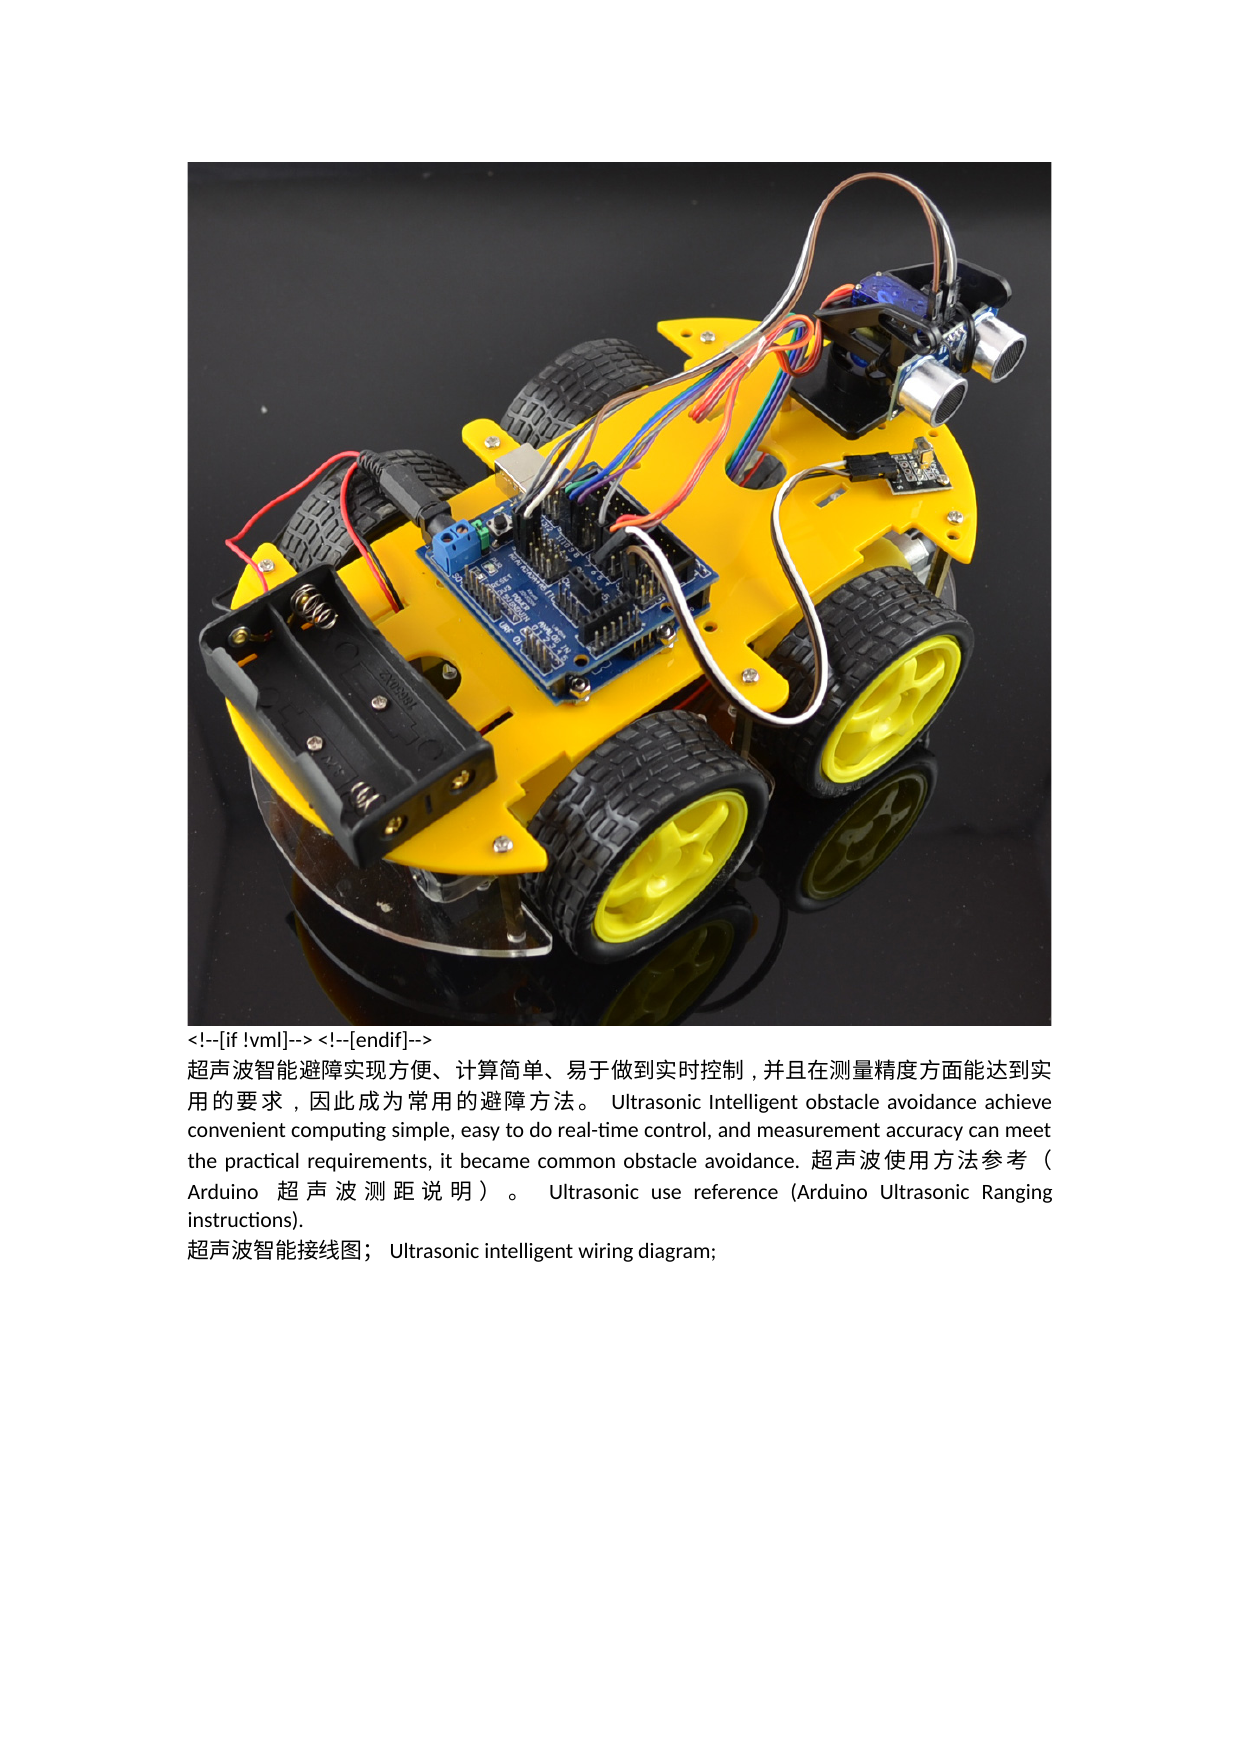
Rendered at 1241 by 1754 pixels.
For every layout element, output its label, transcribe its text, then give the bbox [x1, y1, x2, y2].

text 超声波智能接线图； Ultrasonic intelligent wiring diagram; [187, 1233, 1053, 1264]
picture [187, 162, 1052, 1026]
text 超声波智能避障实现方便、计算简单、易于做到实时控制 , 并且在测量精度方面能达到实用的要求 , 因此成为常用的避障方法。 Ultrasonic Intelligent obstacle avoidance achieve convenient computing simple, easy to do real-time control, and measurement accuracy can meet the practical requirements, it became common obstacle avoidance. 超声波使用方法参考（ Arduino 超声波测距说明）。 Ultrasonic use reference (Arduino Ultrasonic Ranging instructions). [187, 1053, 1053, 1233]
